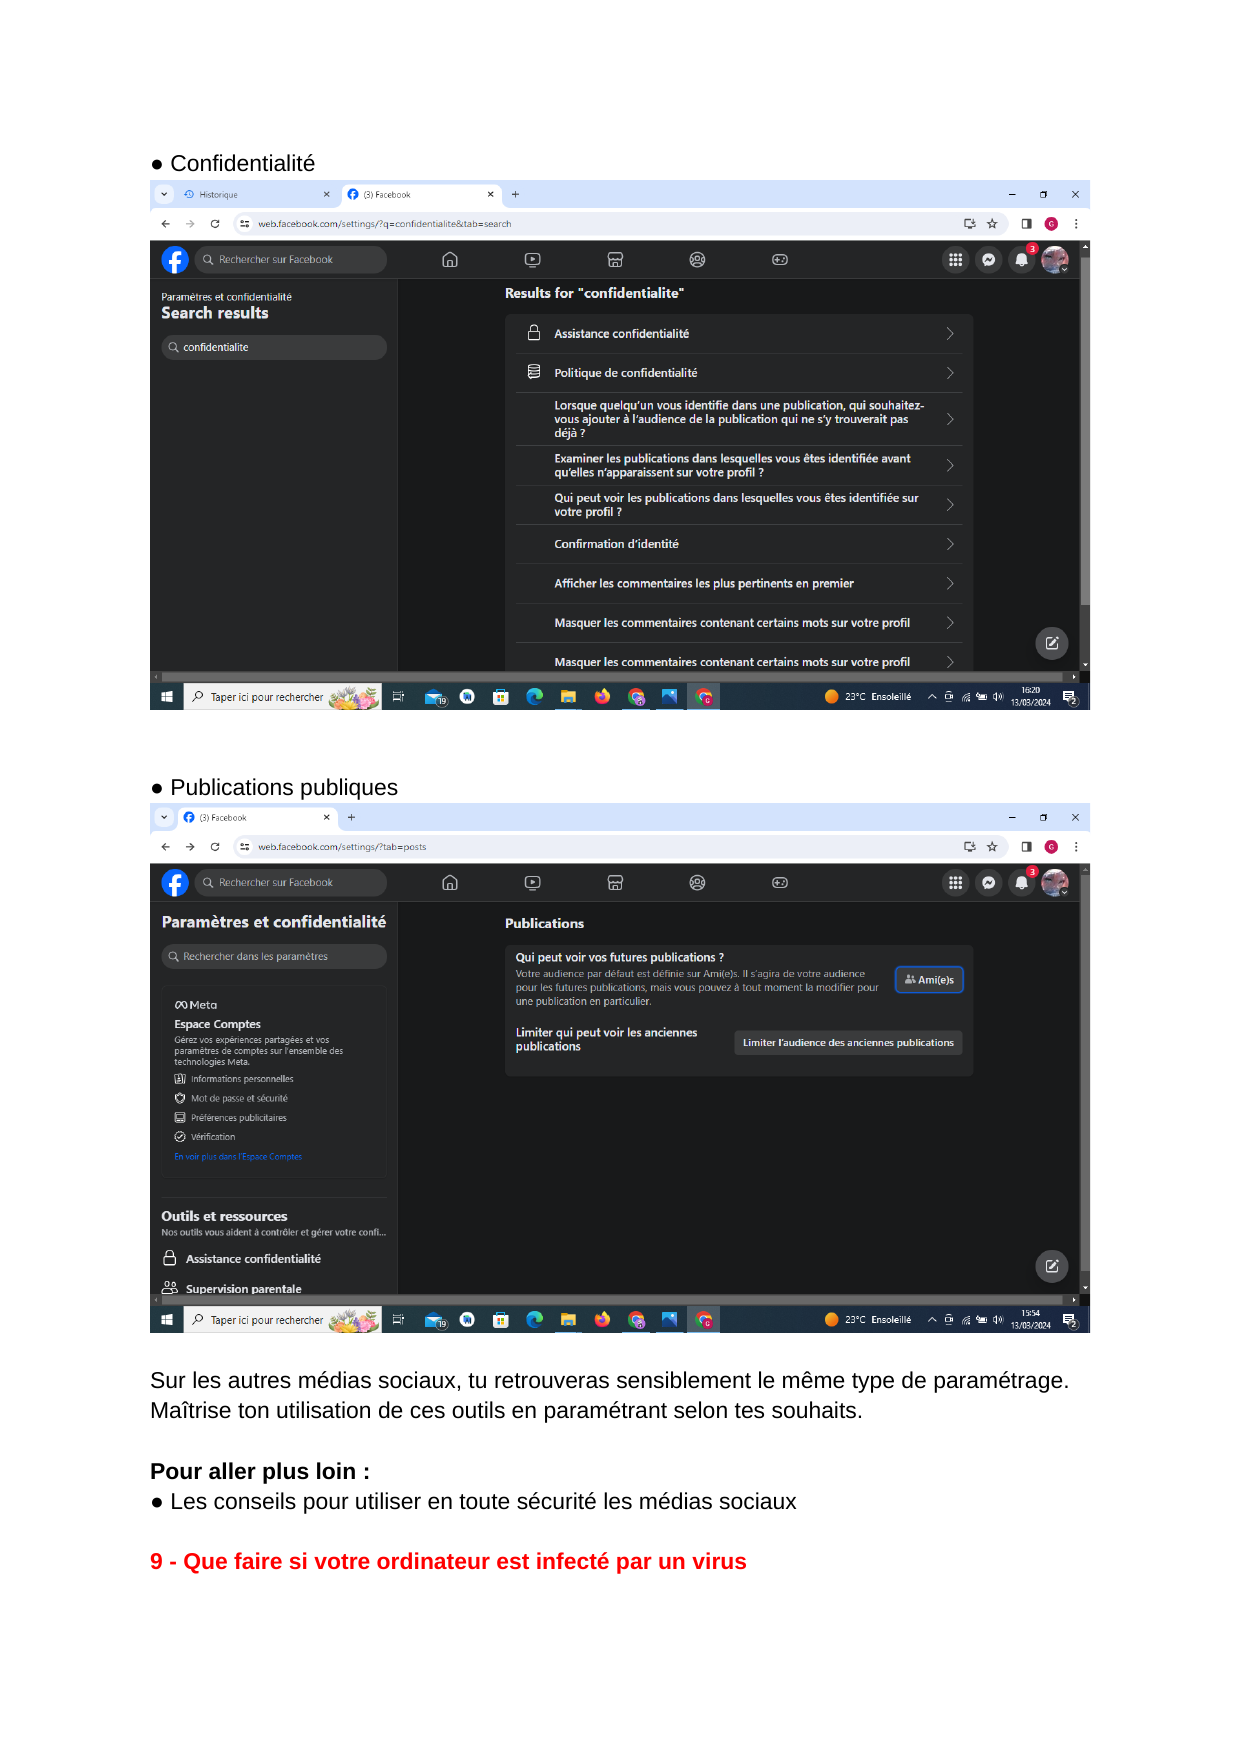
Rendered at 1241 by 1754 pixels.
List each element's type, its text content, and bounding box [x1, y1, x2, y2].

picture [150, 803, 1091, 1333]
text Sur les autres médias sociaux, tu retrouveras sensiblement le même type de paramétrage. [150, 1367, 1090, 1393]
text ● Publications publiques [150, 774, 1090, 800]
picture [150, 180, 1091, 710]
text ● Confidentialité [150, 150, 1090, 176]
text Maîtrise ton utilisation de ces outils en paramétrant selon tes souhaits. [150, 1397, 1090, 1424]
text Pour aller plus loin : [150, 1458, 1090, 1484]
text ● Les conseils pour utiliser en toute sécurité les médias sociaux [150, 1488, 1090, 1514]
text 9 - Que faire si votre ordinateur est infecté par un virus [150, 1548, 1090, 1575]
